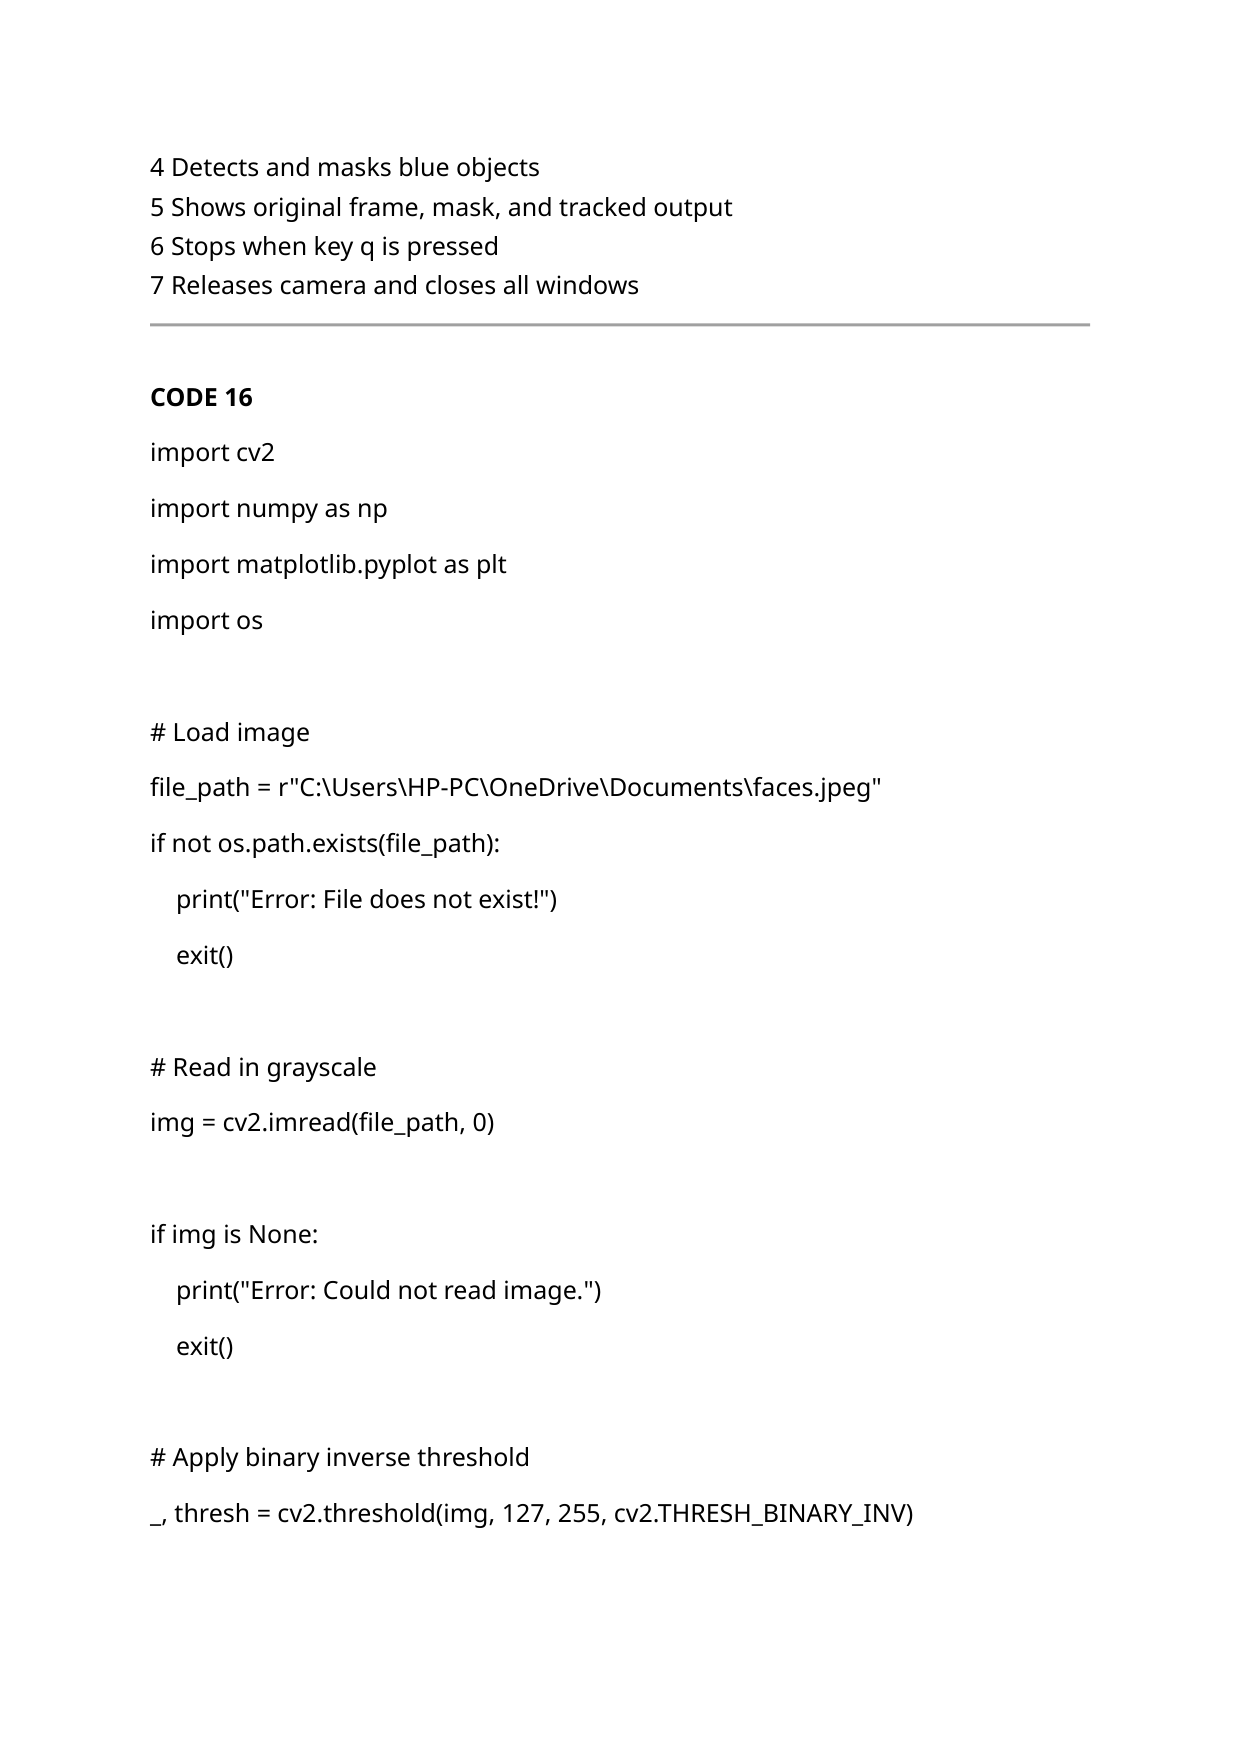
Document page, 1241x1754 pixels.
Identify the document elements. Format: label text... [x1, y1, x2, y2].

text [150, 150, 1090, 302]
text _, thresh = cv2.threshold(img, 127, 255, cv2.THRESH_BINARY_INV) [150, 1496, 1090, 1530]
text # Load image [150, 714, 1090, 748]
text exit() [150, 937, 1090, 972]
text import matplotlib.pyplot as plt [150, 547, 1090, 581]
text # Read in grayscale [150, 1049, 1090, 1083]
text file_path = r"C:\Users\HP-PC\OneDrive\Documents\faces.jpeg" [150, 770, 1090, 804]
text import os [150, 602, 1090, 637]
text img = cv2.imread(file_path, 0) [150, 1105, 1090, 1139]
text CODE 16 [150, 379, 1090, 413]
text if img is None: [150, 1217, 1090, 1251]
text if not os.path.exists(file_path): [150, 826, 1090, 860]
text exit() [150, 1328, 1090, 1362]
text print("Error: Could not read image.") [150, 1272, 1090, 1307]
text import numpy as np [150, 491, 1090, 525]
text import cv2 [150, 435, 1090, 469]
text print("Error: File does not exist!") [150, 882, 1090, 916]
text # Apply binary inverse threshold [150, 1440, 1090, 1474]
